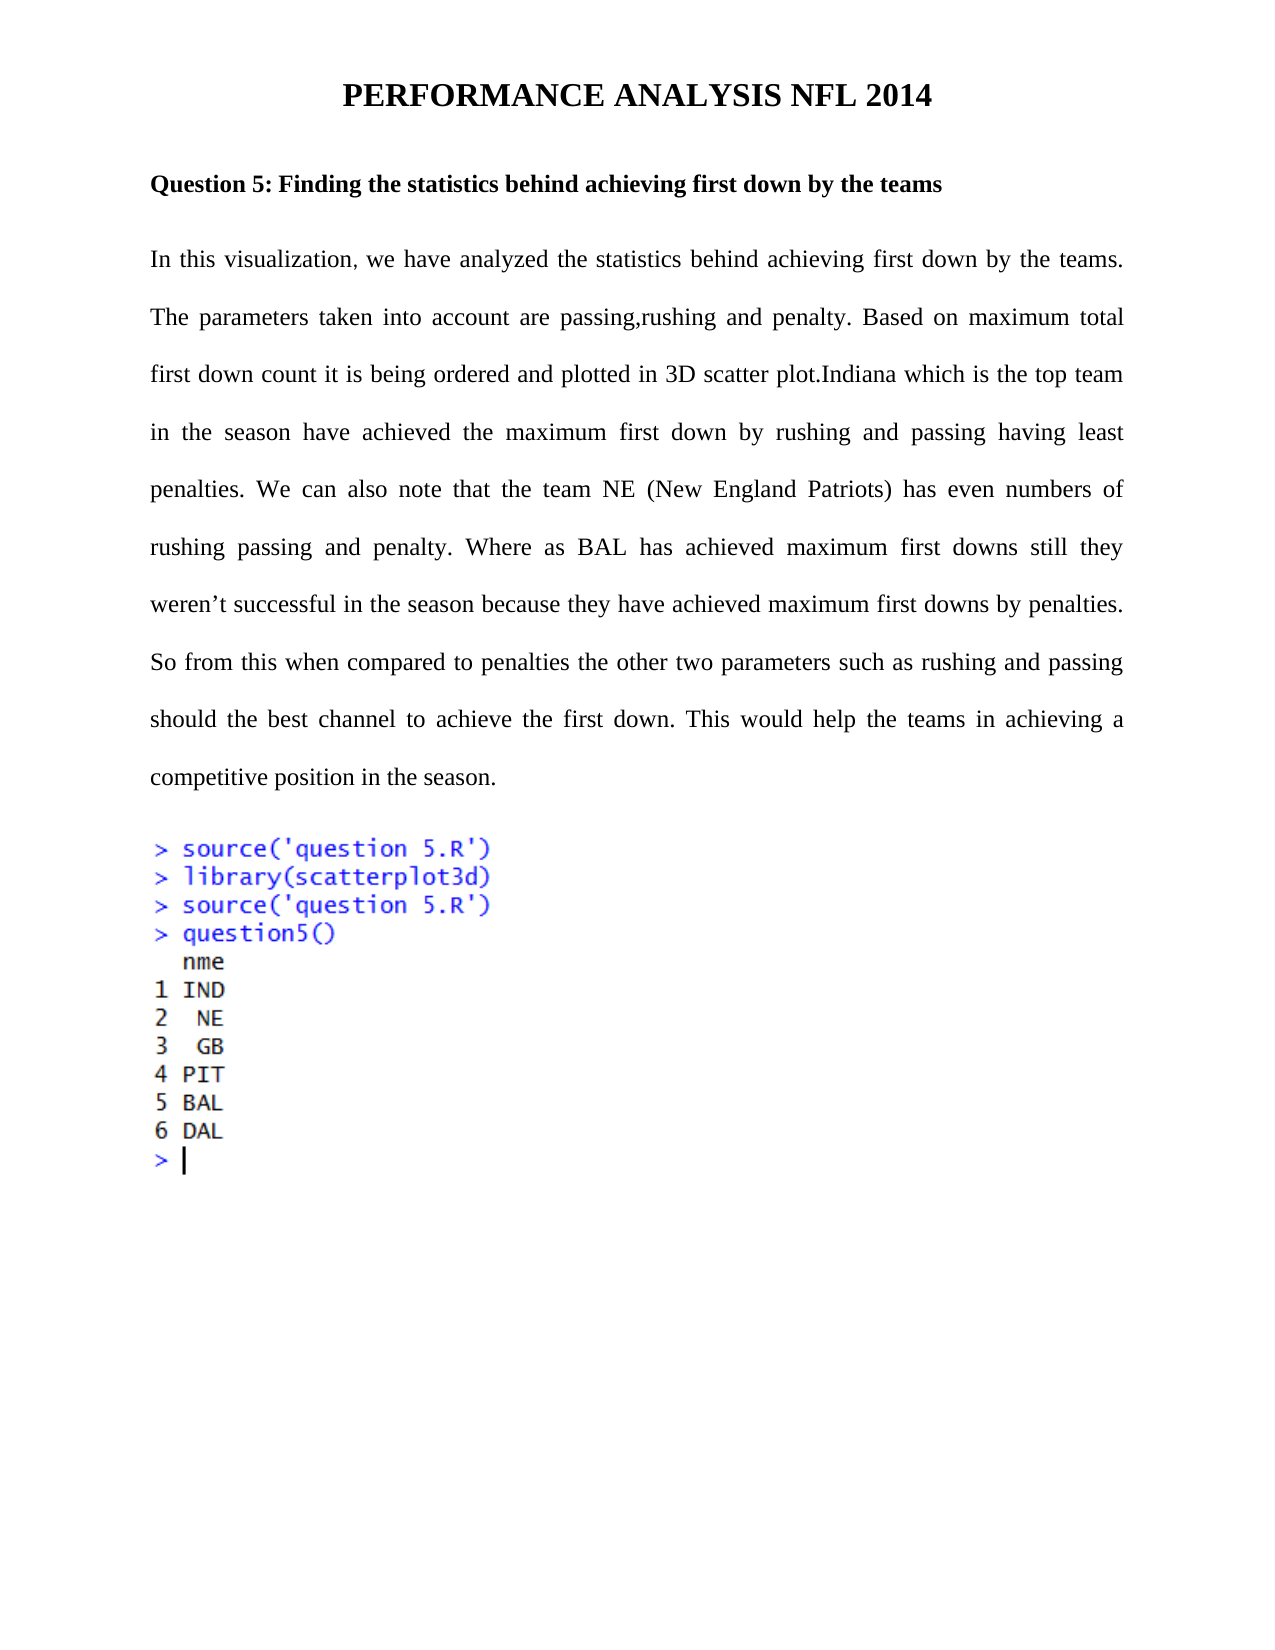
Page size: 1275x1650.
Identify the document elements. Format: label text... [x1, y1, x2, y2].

text In this visualization, we have analyzed the statistics behind achieving first down by the teams. The parameters taken into account are passing,rushing and penalty. Based on maximum total first down count it is being ordered and plotted in 3D scatter plot.Indiana which is the top team in the season have achieved the maximum first down by rushing and passing having least penalties. We can also note that the team NE (New England Patriots) has even numbers of rushing passing and penalty. Where as BAL has achieved maximum first downs still they weren’t successful in the season because they have achieved maximum first downs by penalties. So from this when compared to penalties the other two parameters such as rushing and passing should the best channel to achieve the first down. This would help the teams in achieving a competitive position in the season. [150, 244, 1125, 790]
picture [150, 835, 538, 1189]
text Question 5: Finding the statistics behind achieving first down by the teams [150, 169, 1125, 198]
